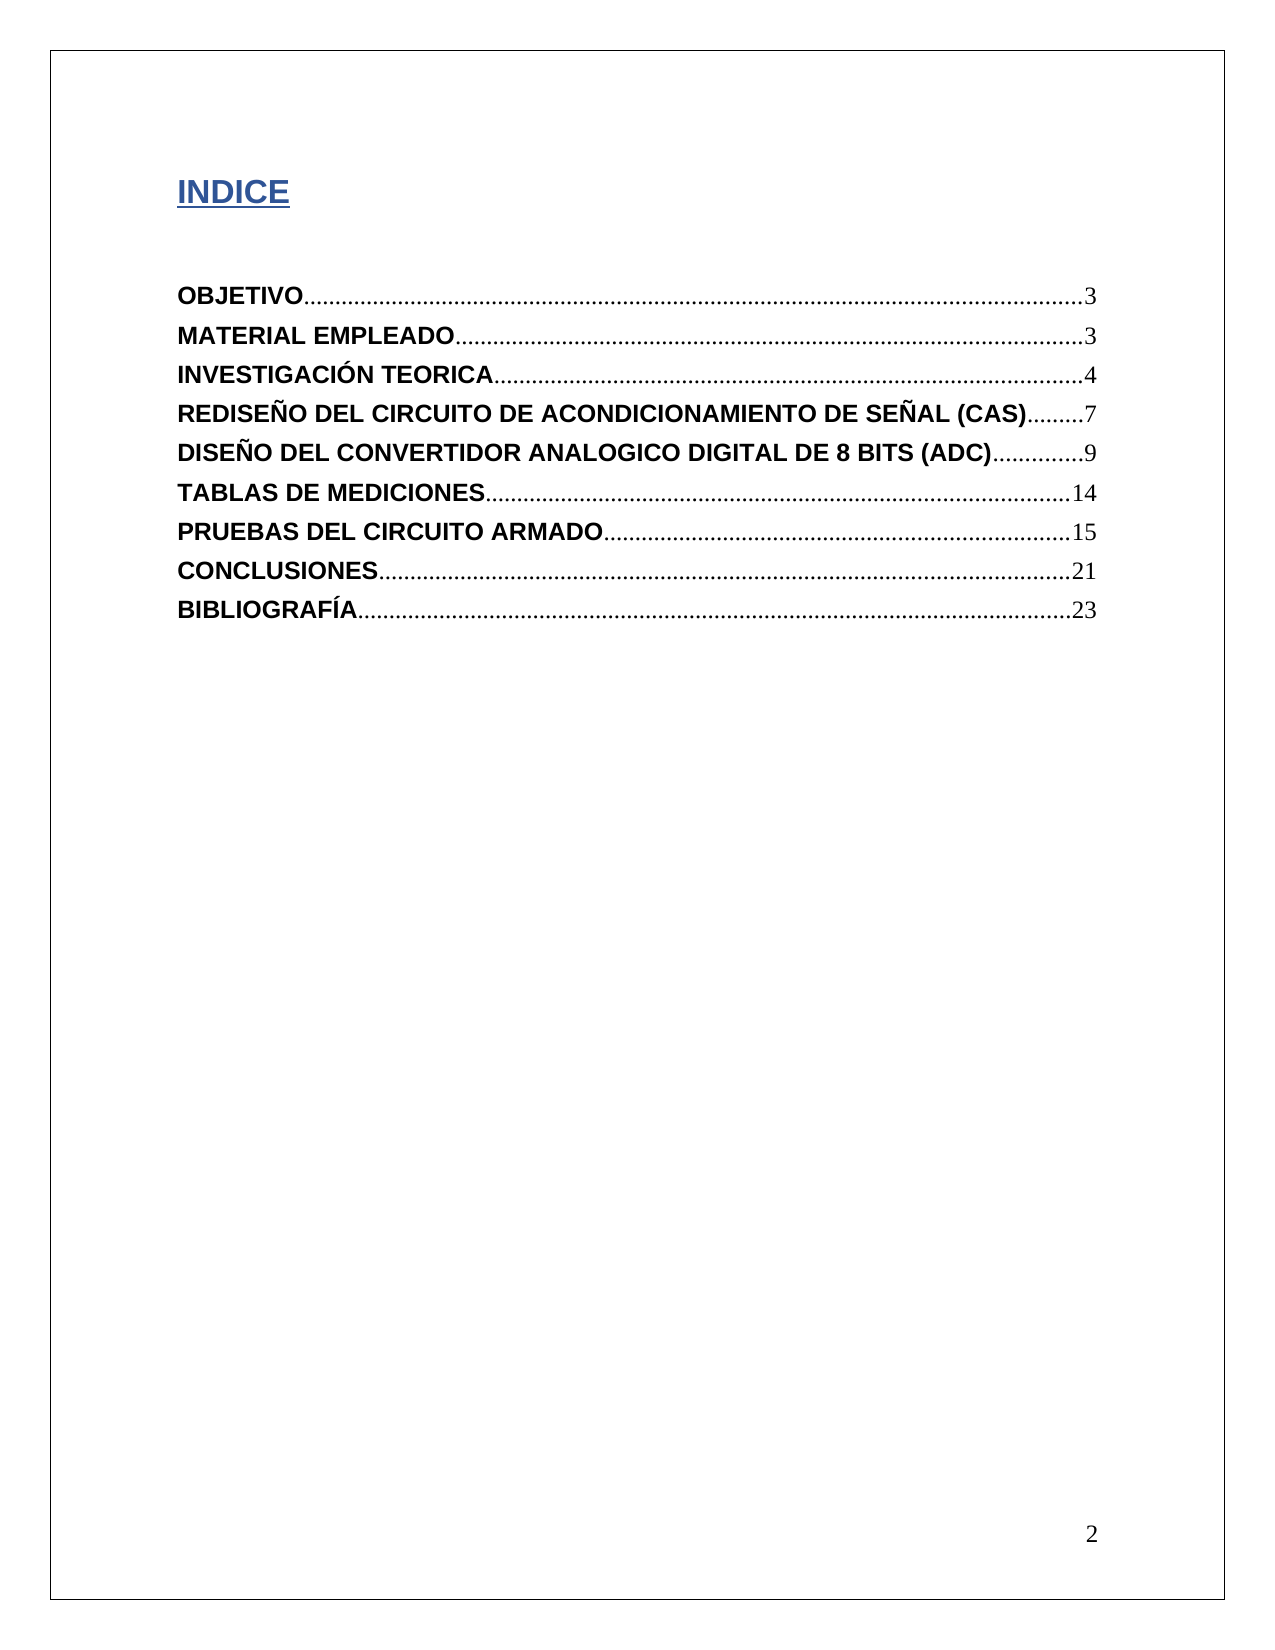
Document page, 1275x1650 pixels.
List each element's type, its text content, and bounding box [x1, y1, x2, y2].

subtitle INDICE [177, 172, 1098, 211]
